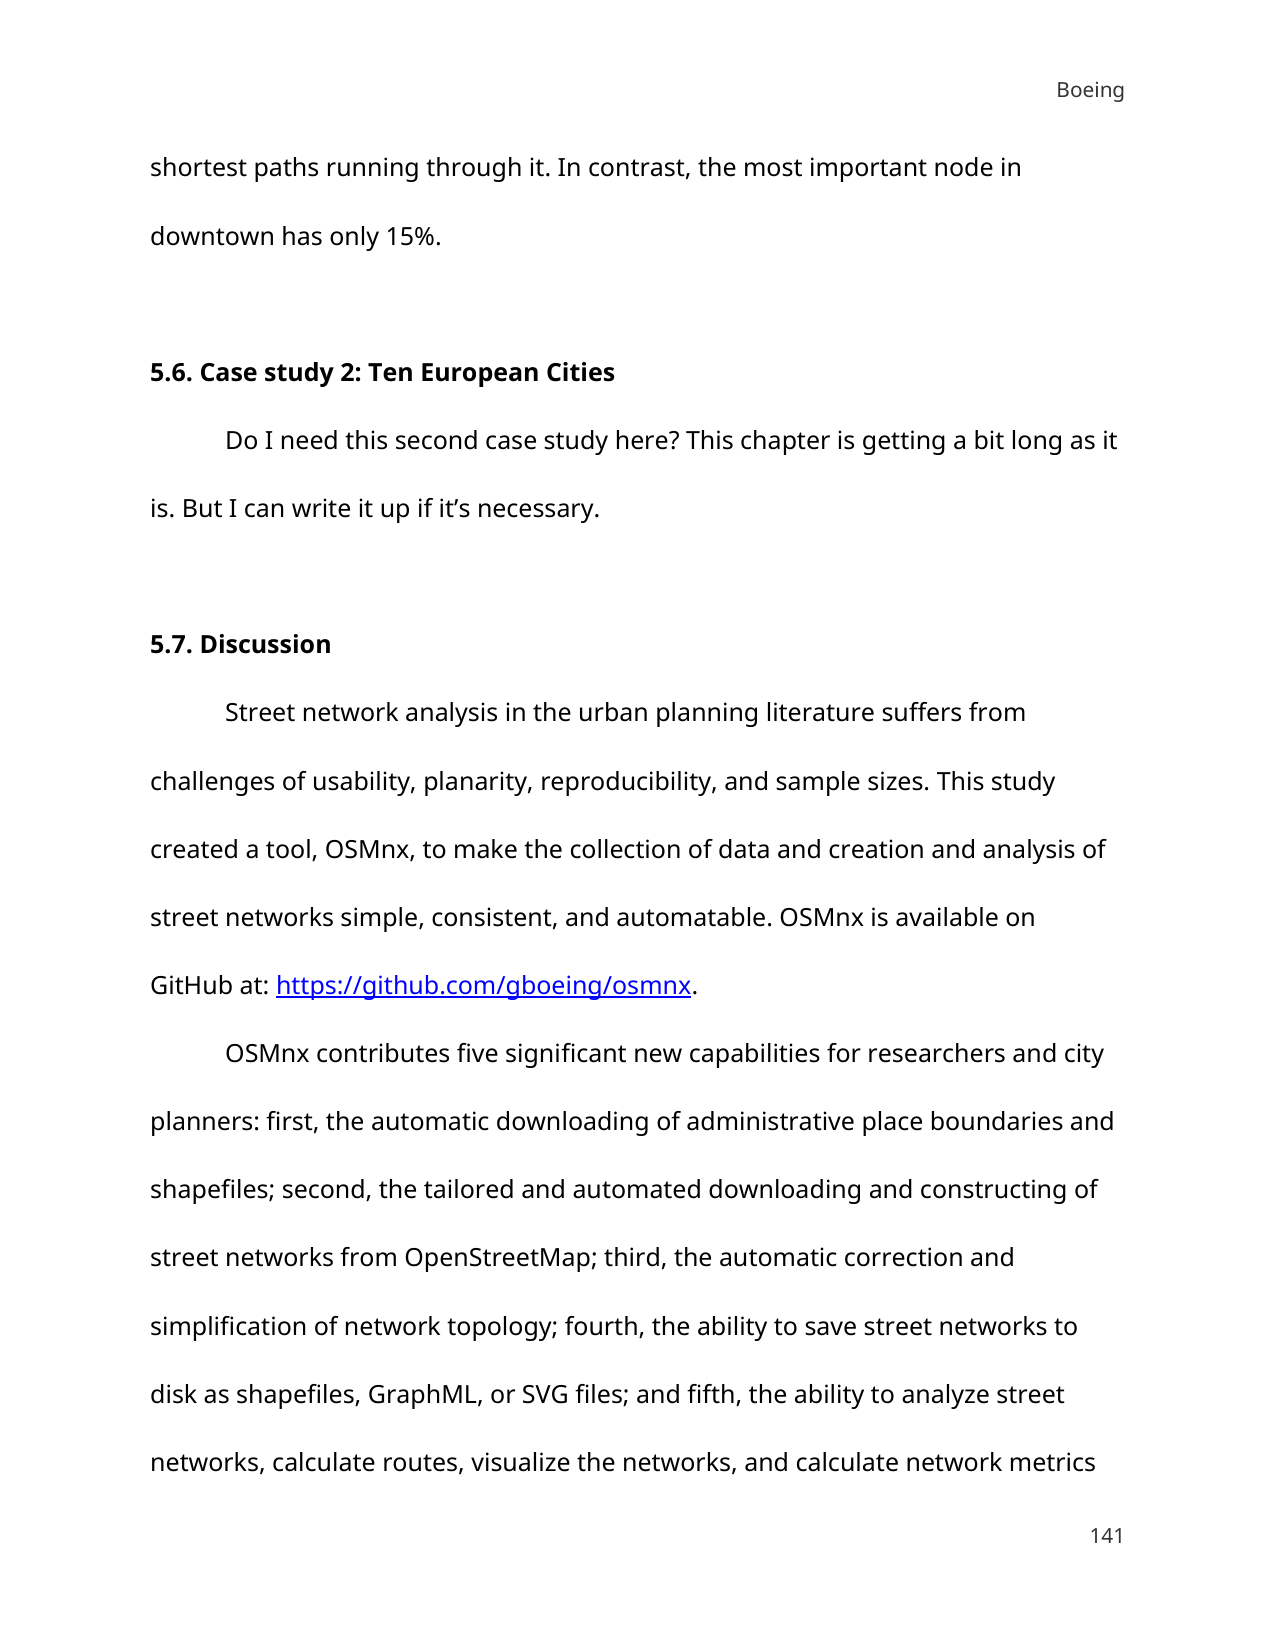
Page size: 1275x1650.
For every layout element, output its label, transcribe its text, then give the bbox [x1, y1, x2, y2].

subtitle Discussion [150, 627, 1125, 661]
text Street network analysis in the urban planning literature suffers from challenges of usability, planarity, reproducibility, and sample sizes. This study created a tool, OSMnx, to make the collection of data and creation and analysis of street networks simple, consistent, and automatable. OSMnx is available on GitHub at: https://github.com/gboeing/osmnx. [150, 695, 1125, 1002]
text Do I need this second case study here? This chapter is getting a bit long as it is. But I can write it up if it’s necessary. [150, 422, 1125, 525]
subtitle Case study 2: Ten European Cities [150, 354, 1125, 388]
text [150, 150, 1125, 252]
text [150, 1036, 1125, 1478]
